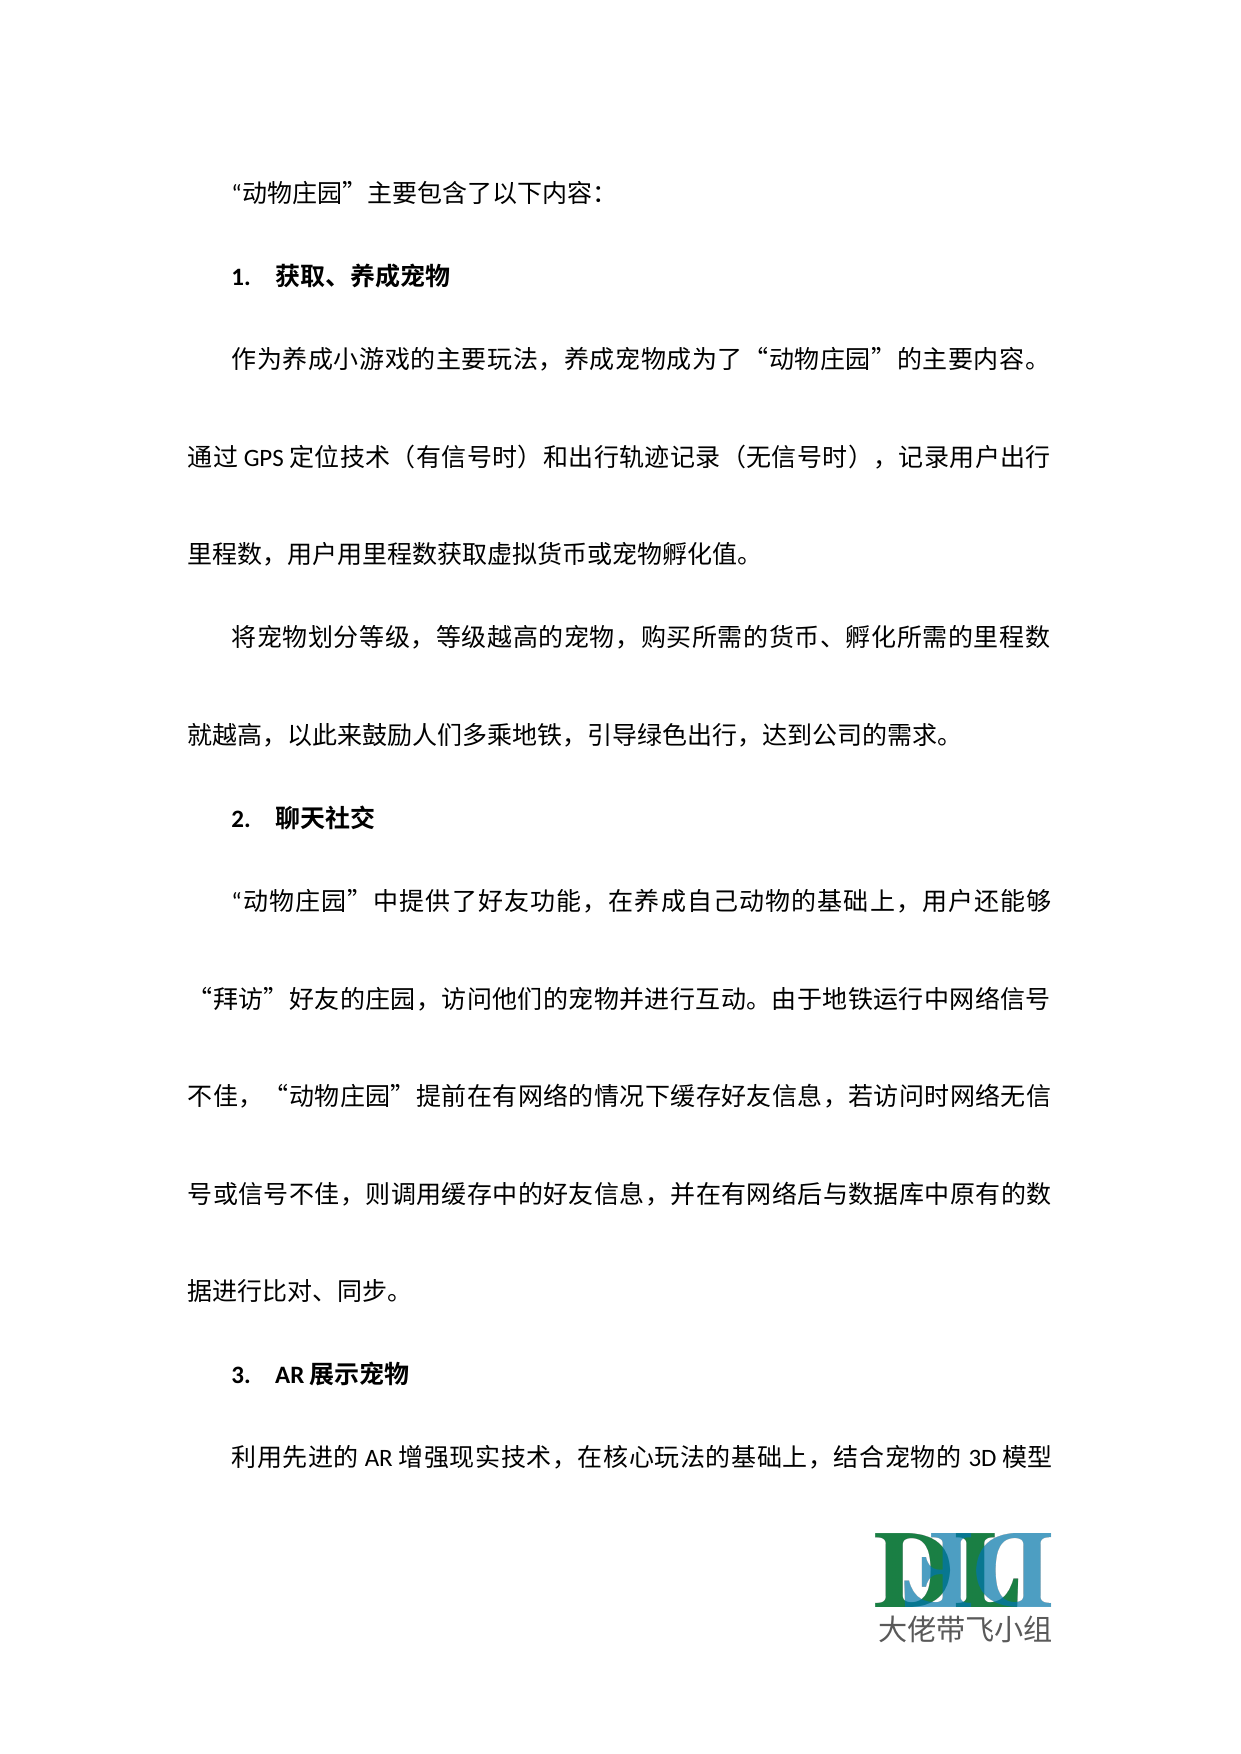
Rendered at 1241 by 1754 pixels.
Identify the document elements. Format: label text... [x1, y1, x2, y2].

text 作为养成小游戏的主要玩法，养成宠物成为了“动物庄园”的主要内容。通过GPS定位技术（有信号时）和出行轨迹记录（无信号时），记录用户出行里程数，用户用里程数获取虚拟货币或宠物孵化值。 [187, 325, 1053, 585]
text “动物庄园”中提供了好友功能，在养成自己动物的基础上，用户还能够“拜访”好友的庄园，访问他们的宠物并进行互动。由于地铁运行中网络信号不佳，“动物庄园”提前在有网络的情况下缓存好友信息，若访问时网络无信号或信号不佳，则调用缓存中的好友信息，并在有网络后与数据库中原有的数据进行比对、同步。 [187, 867, 1053, 1322]
list AR展示宠物 [187, 1340, 1053, 1405]
text 将宠物划分等级，等级越高的宠物，购买所需的货币、孵化所需的里程数就越高，以此来鼓励人们多乘地铁，引导绿色出行，达到公司的需求。 [187, 603, 1053, 766]
text 利用先进的AR增强现实技术，在核心玩法的基础上，结合宠物的3D模型以及外部环境，“动物庄园”增加了AR展示宠物的功能。用户不仅可以在游戏中与自己的宠物互动，也可以在现实中，通过将宠物放置到特定的位置中解锁AR成就，如将宠物放在地铁的扶手上、座位上等。 [187, 1423, 1053, 1488]
list 聊天社交 [187, 784, 1053, 849]
text “动物庄园”主要包含了以下内容： [187, 159, 1053, 224]
picture [873, 1533, 1053, 1607]
list 获取、养成宠物 [187, 242, 1053, 307]
